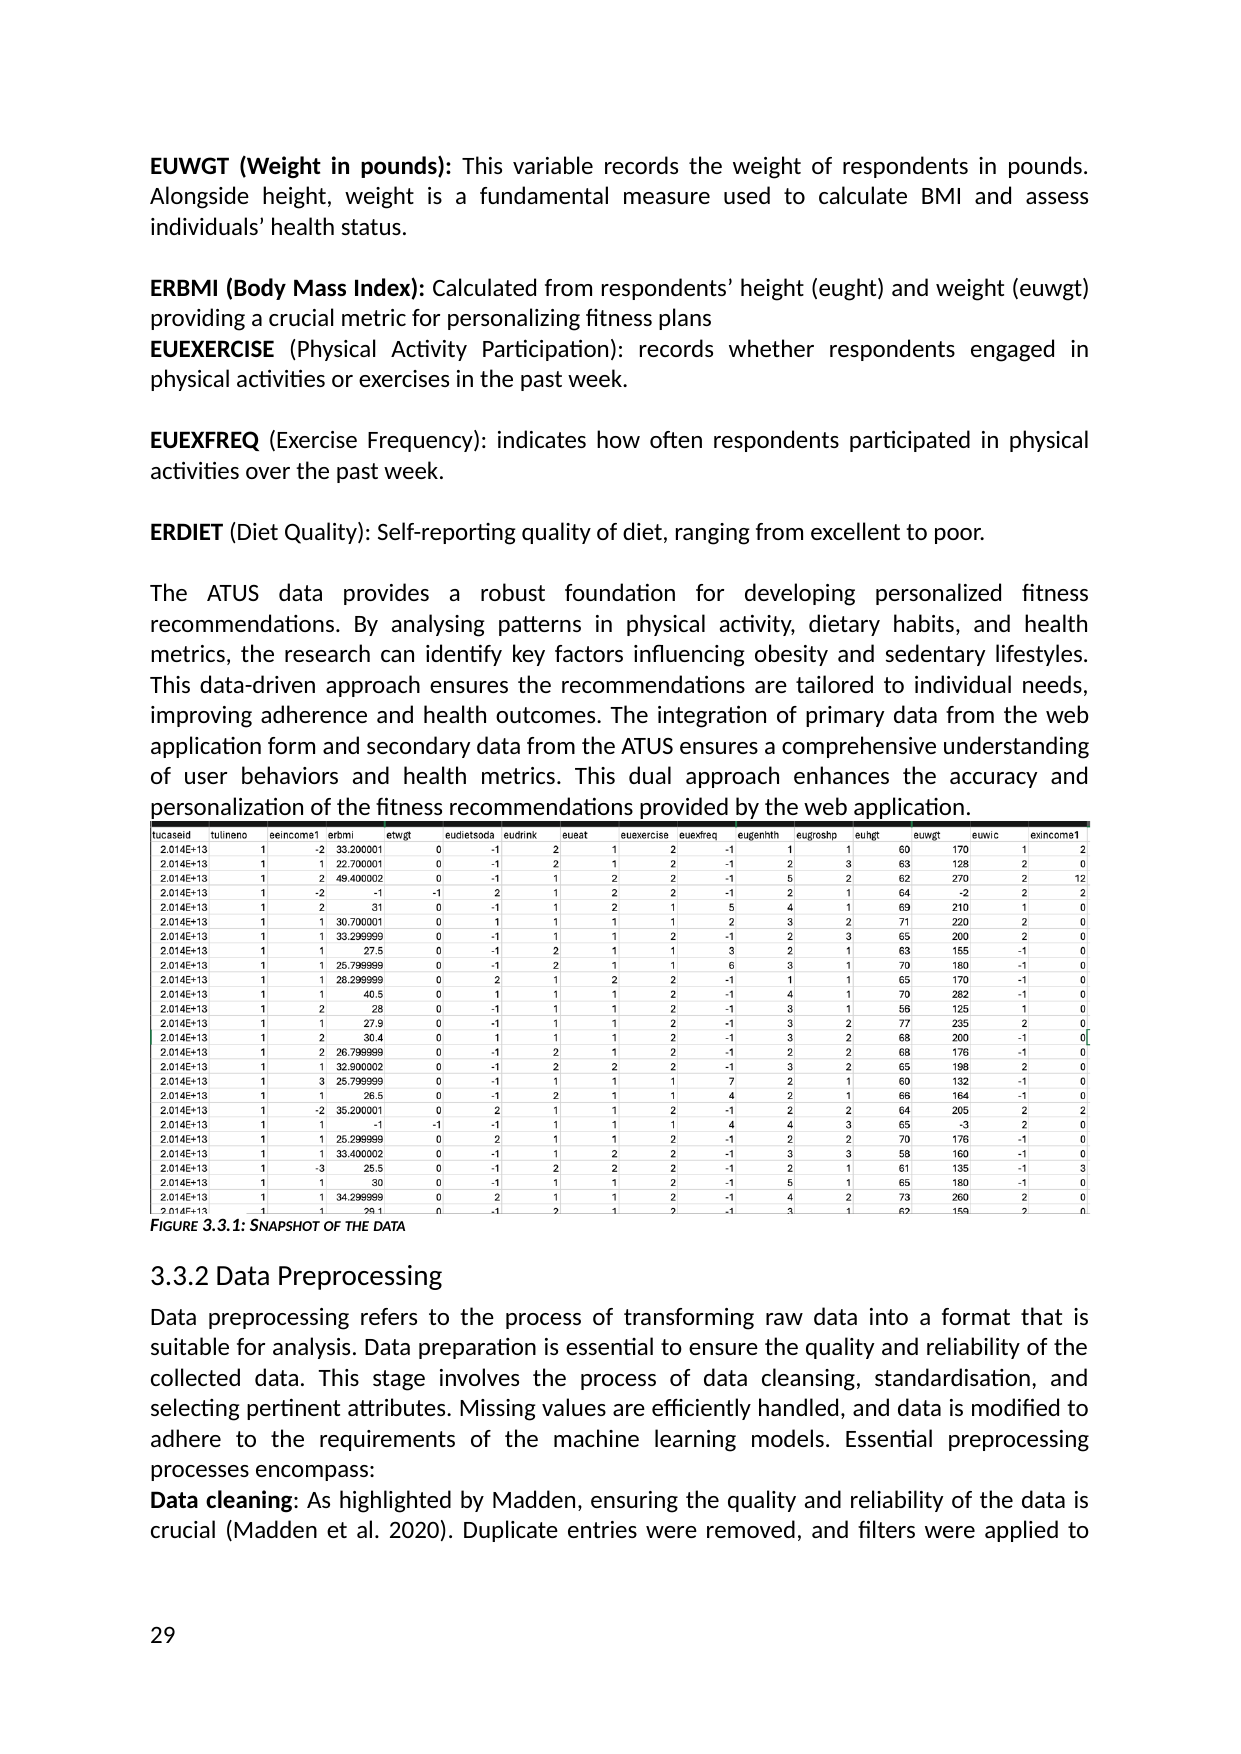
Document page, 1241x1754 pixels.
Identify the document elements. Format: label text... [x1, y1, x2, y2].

text EUEXFREQ (Exercise Frequency): indicates how often respondents participated in physical activities over the past week. [150, 425, 1090, 486]
text The ATUS data provides a robust foundation for developing personalized fitness recommendations. By analysing patterns in physical activity, dietary habits, and health metrics, the research can identify key factors influencing obesity and sedentary lifestyles. This data-driven approach ensures the recommendations are tailored to individual needs, improving adherence and health outcomes. The integration of primary data from the web application form and secondary data from the ATUS ensures a comprehensive understanding of user behaviors and health metrics. This dual approach enhances the accuracy and personalization of the fitness recommendations provided by the web application. [150, 577, 1090, 821]
text ERDIET (Diet Quality): Self-reporting quality of diet, ranging from excellent to poor. [150, 516, 1090, 547]
text Data preprocessing refers to the process of transforming raw data into a format that is suitable for analysis. Data preparation is essential to ensure the quality and reliability of the collected data. This stage involves the process of data cleansing, standardisation, and selecting pertinent attributes. Missing values are efficiently handled, and data is modified to adhere to the requirements of the machine learning models. Essential preprocessing processes encompass: [150, 1301, 1090, 1484]
subtitle 3.3.2 Data Preprocessing [150, 1257, 1090, 1293]
text EUEXERCISE (Physical Activity Participation): records whether respondents engaged in physical activities or exercises in the past week. [150, 333, 1090, 394]
text EUWGT (Weight in pounds): This variable records the weight of respondents in pounds. Alongside height, weight is a fundamental measure used to calculate BMI and assess individuals’ health status. [150, 150, 1090, 242]
text Figure 3.3.1: Snapshot of the data [150, 1214, 1090, 1236]
picture [150, 821, 1091, 1214]
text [150, 1484, 1090, 1545]
text ERBMI (Body Mass Index): Calculated from respondents’ height (eught) and weight (euwgt) providing a crucial metric for personalizing fitness plans [150, 272, 1090, 333]
